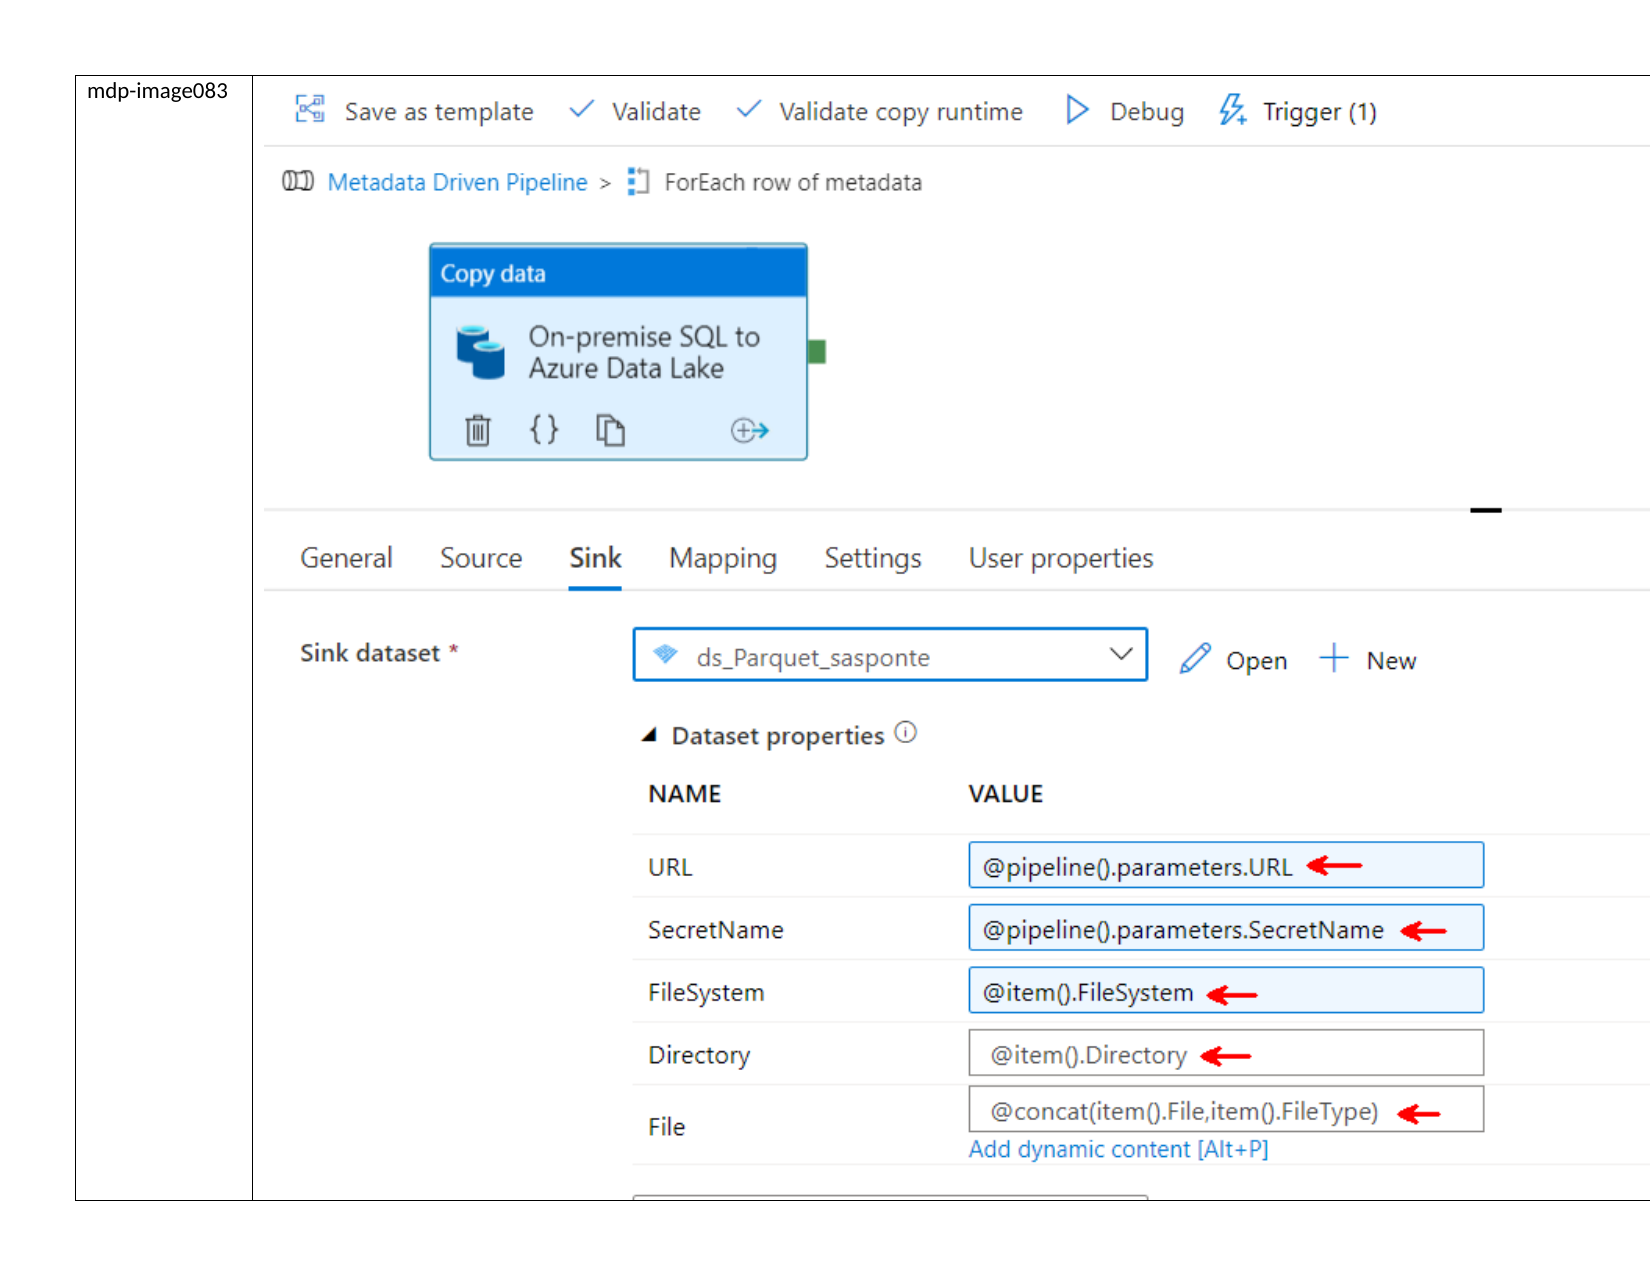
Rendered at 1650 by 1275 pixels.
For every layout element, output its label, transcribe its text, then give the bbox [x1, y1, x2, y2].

picture [264, 76, 1650, 1200]
table_cell [253, 76, 264, 1200]
table_cell mdp-image083 [76, 76, 252, 1200]
